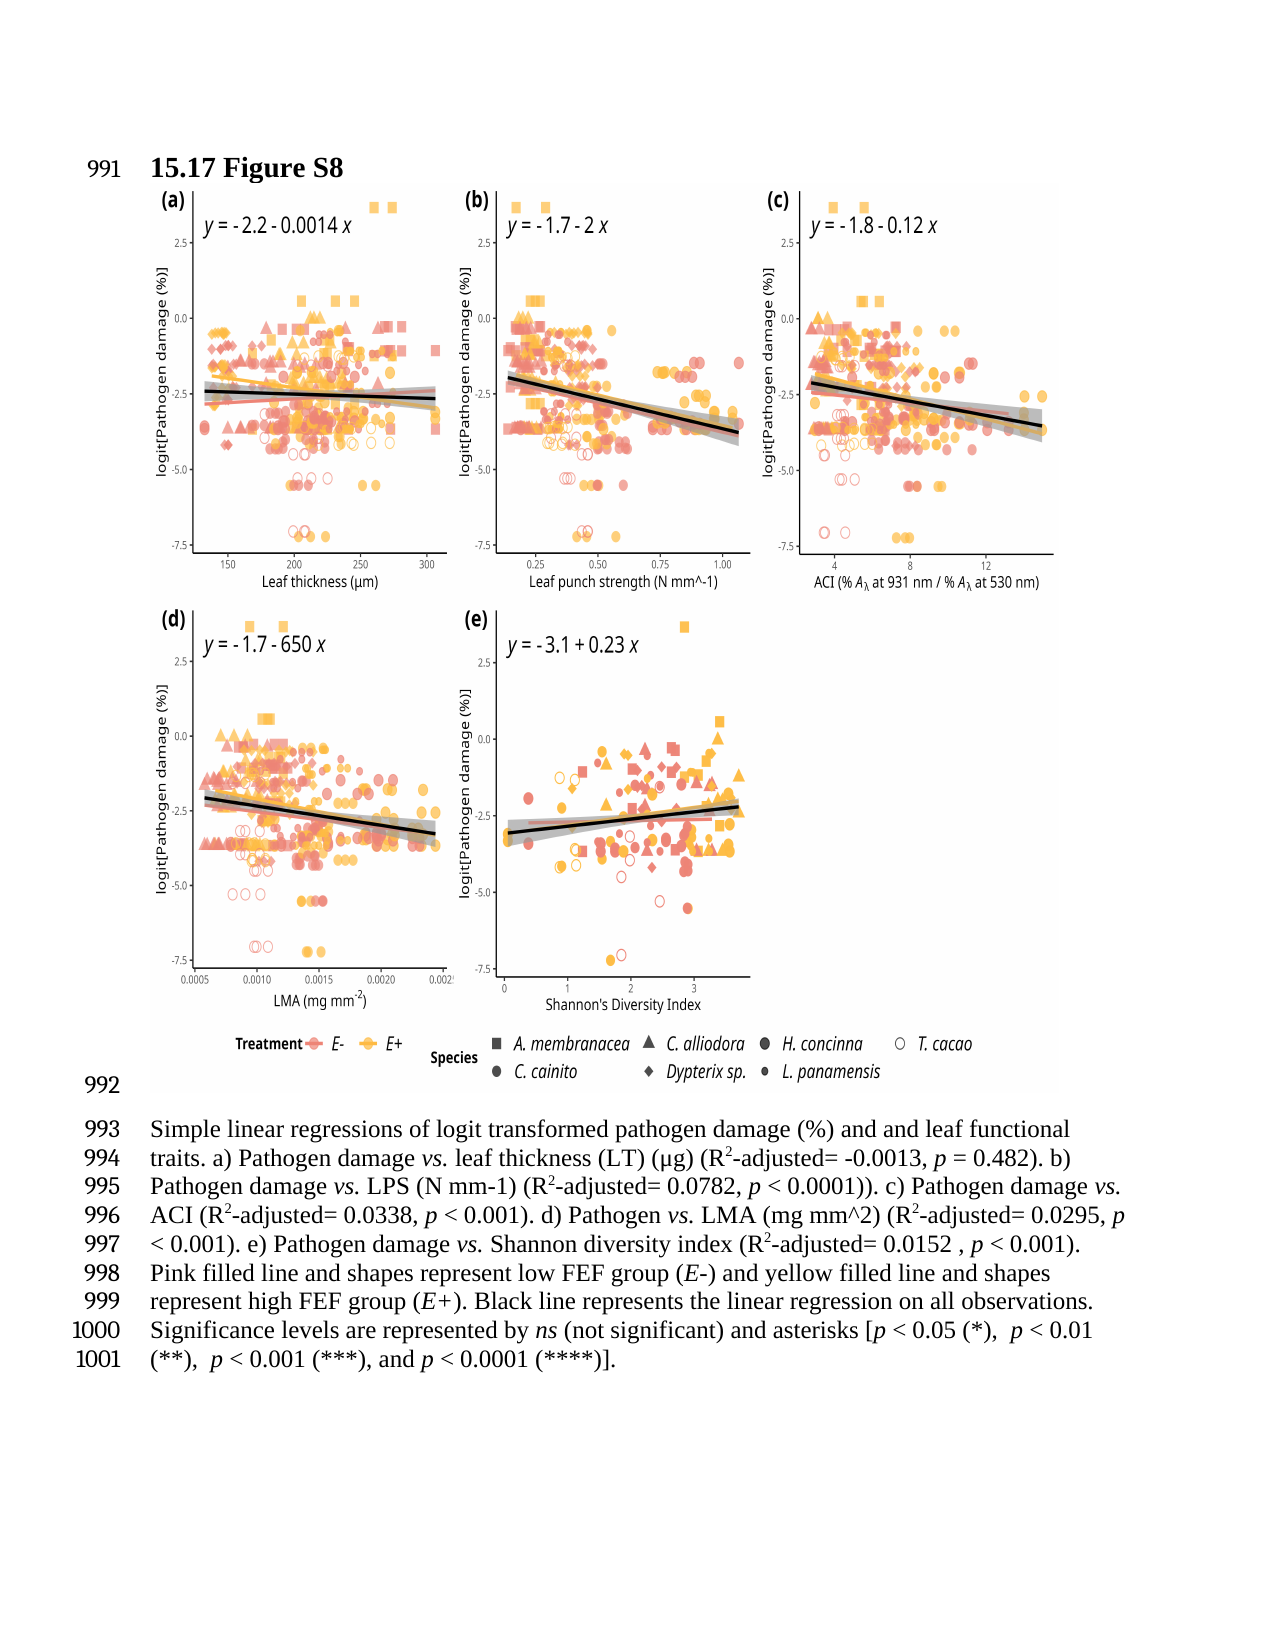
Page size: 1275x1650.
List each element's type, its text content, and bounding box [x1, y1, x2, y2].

subtitle 15.17 Figure S8 [150, 150, 1125, 183]
text Simple linear regressions of logit transformed pathogen damage (%) and and leaf functional traits. a) Pathogen damage vs. leaf thickness (LT) (μg) (R2-adjusted= -0.0013, p = 0.482). b) Pathogen damage vs. LPS (N mm-1) (R2-adjusted= 0.0782, p < 0.0001)). c) Pathogen damage vs. ACI (R2-adjusted= 0.0338, p < 0.001). d) Pathogen vs. LMA (mg mm^2) (R2-adjusted= 0.0295, p < 0.001). e) Pathogen damage vs. Shannon diversity index (R2-adjusted= 0.0152 , p < 0.001). Pink filled line and shapes represent low FEF group (E-) and yellow filled line and shapes represent high FEF group (E+). Black line represents the linear regression on all observations. Significance levels are represented by ns (not significant) and asterisks [p < 0.05 (*), p < 0.01 (**), p < 0.001 (***), and p < 0.0001 (****)]. [150, 1114, 1125, 1373]
picture [150, 183, 1060, 1093]
